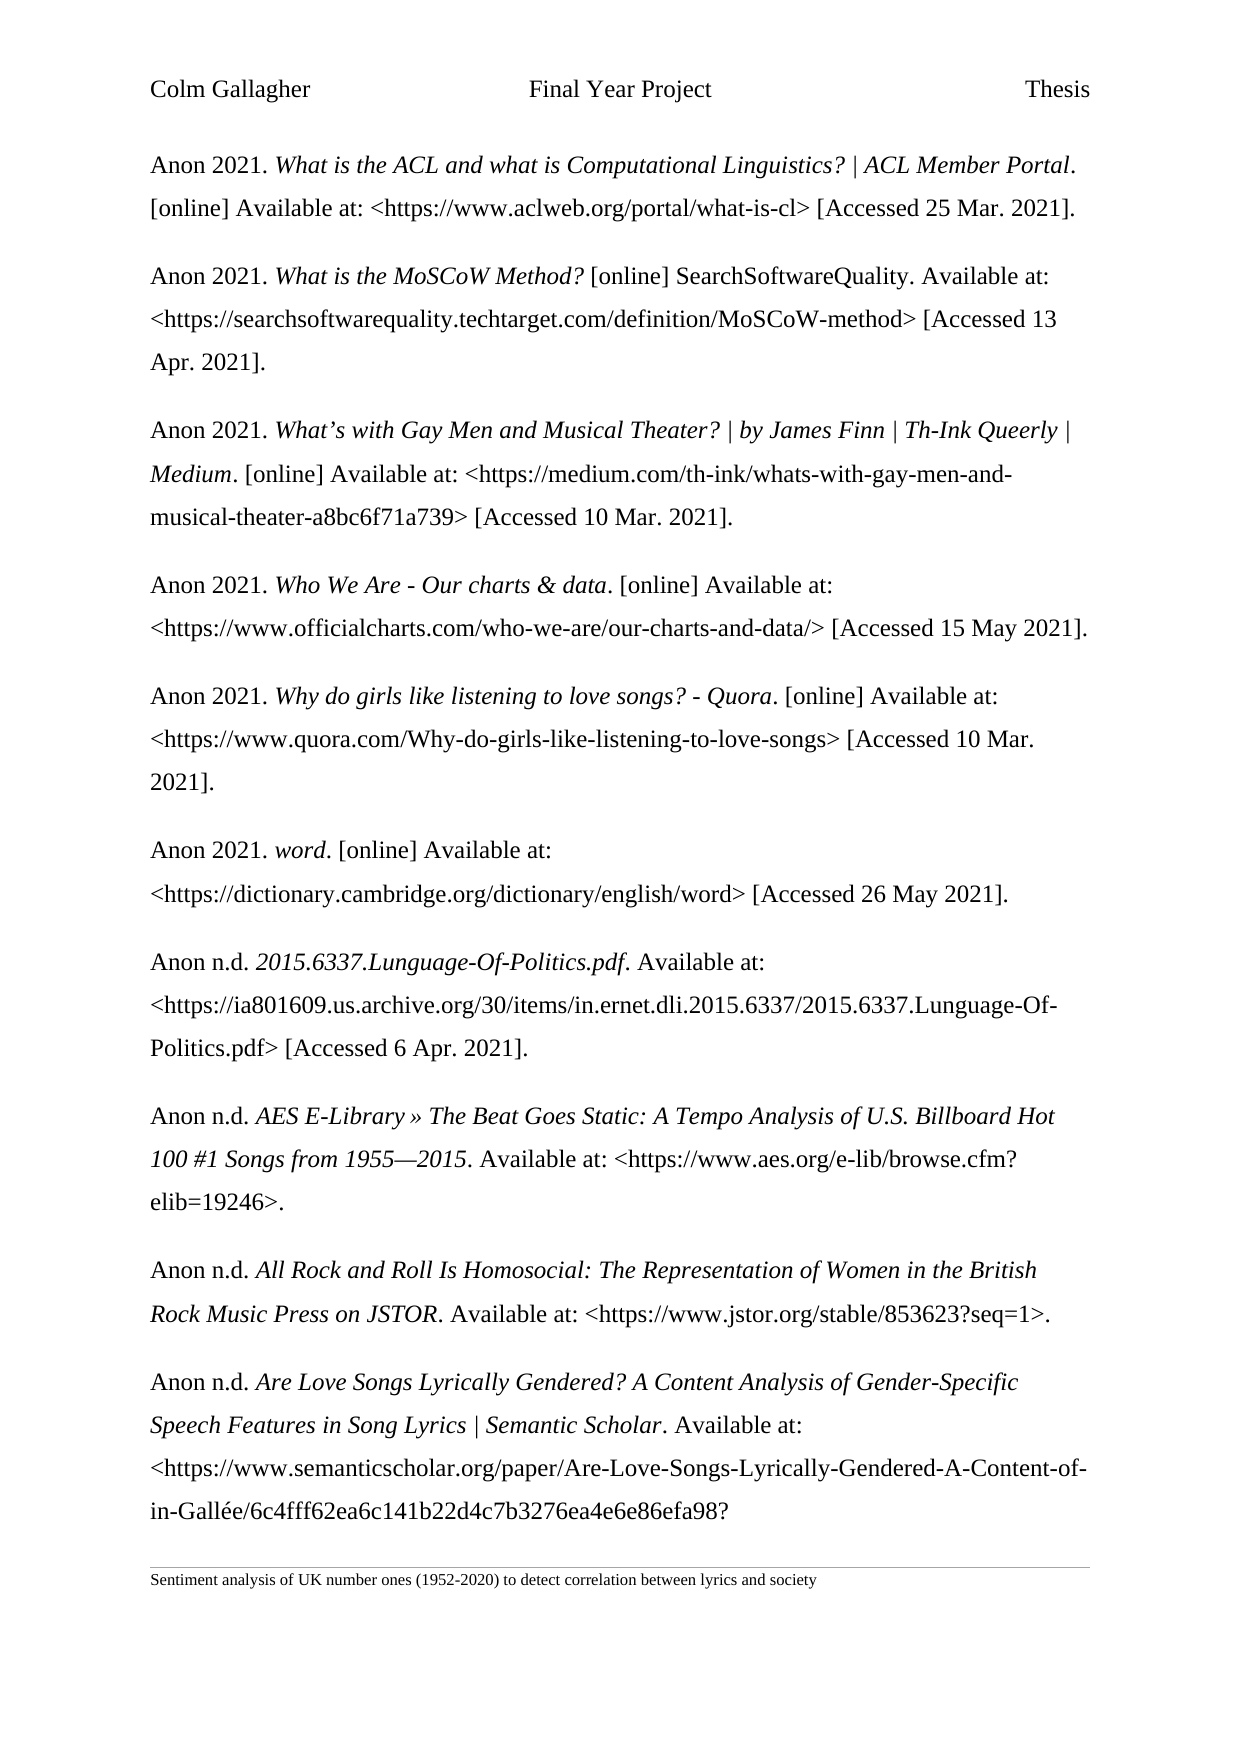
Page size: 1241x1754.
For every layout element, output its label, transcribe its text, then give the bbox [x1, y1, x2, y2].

text Anon 2021. What is the ACL and what is Computational Linguistics? | ACL Member Portal. [online] Available at: <https://www.aclweb.org/portal/what-is-cl> [Accessed 25 Mar. 2021]. [150, 150, 1090, 222]
text Anon 2021. word. [online] Available at: <https://dictionary.cambridge.org/dictionary/english/word> [Accessed 26 May 2021]. [150, 836, 1090, 907]
text Anon 2021. What is the MoSCoW Method? [online] SearchSoftwareQuality. Available at: <https://searchsoftwarequality.techtarget.com/definition/MoSCoW-method> [Accessed 13 Apr. 2021]. [150, 261, 1090, 376]
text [150, 1367, 1090, 1525]
text Anon n.d. AES E-Library » The Beat Goes Static: A Tempo Analysis of U.S. Billboard Hot 100 #1 Songs from 1955—2015. Available at: <https://www.aes.org/e-lib/browse.cfm?elib=19246>. [150, 1101, 1090, 1216]
text Anon 2021. What’s with Gay Men and Musical Theater? | by James Finn | Th-Ink Queerly | Medium. [online] Available at: <https://medium.com/th-ink/whats-with-gay-men-and-musical-theater-a8bc6f71a739> [Accessed 10 Mar. 2021]. [150, 416, 1090, 531]
text Anon 2021. Who We Are - Our charts & data. [online] Available at: <https://www.officialcharts.com/who-we-are/our-charts-and-data/> [Accessed 15 May 2021]. [150, 570, 1090, 642]
text Anon 2021. Why do girls like listening to love songs? - Quora. [online] Available at: <https://www.quora.com/Why-do-girls-like-listening-to-love-songs> [Accessed 10 Mar. 2021]. [150, 681, 1090, 796]
text Anon n.d. 2015.6337.Lunguage-Of-Politics.pdf. Available at: <https://ia801609.us.archive.org/30/items/in.ernet.dli.2015.6337/2015.6337.Lunguage-Of-Politics.pdf> [Accessed 6 Apr. 2021]. [150, 947, 1090, 1062]
text Anon n.d. All Rock and Roll Is Homosocial: The Representation of Women in the British Rock Music Press on JSTOR. Available at: <https://www.jstor.org/stable/853623?seq=1>. [150, 1256, 1090, 1327]
